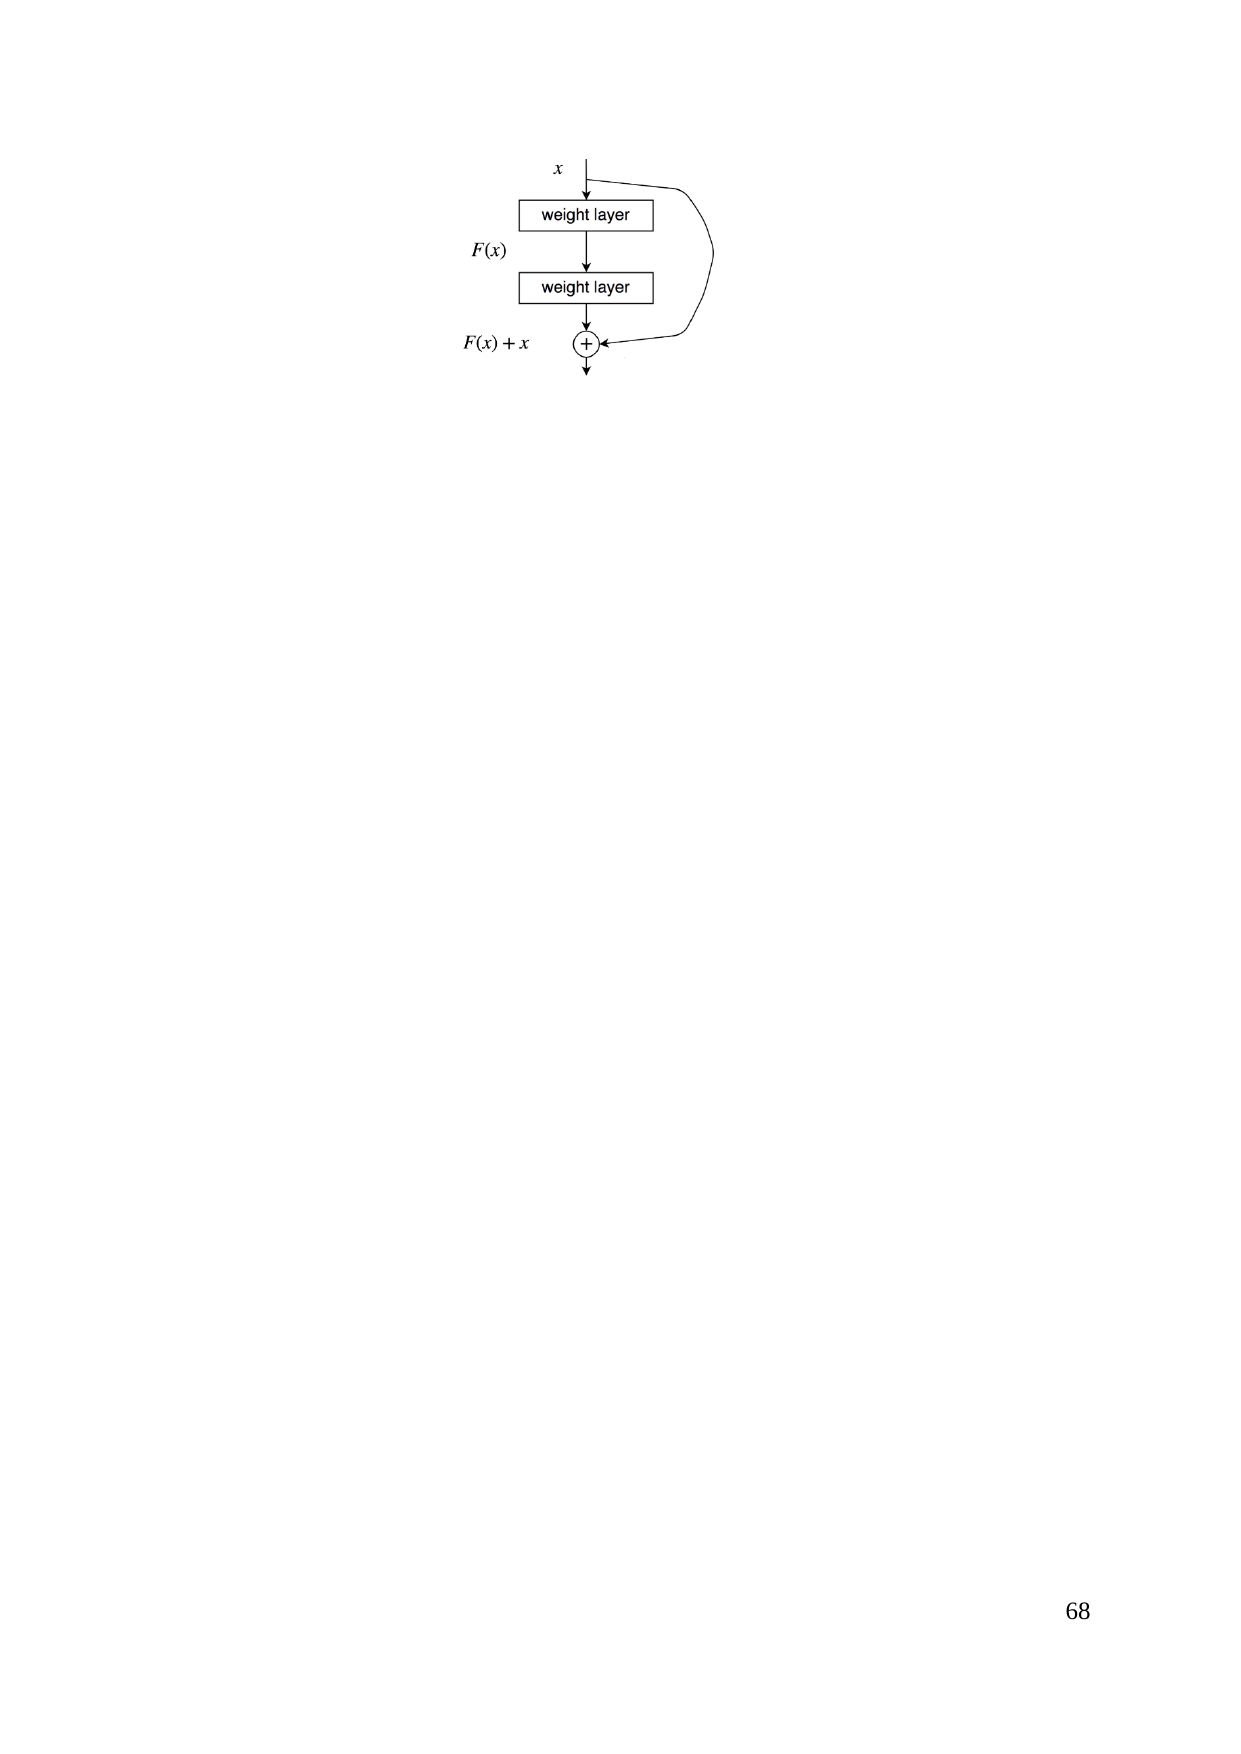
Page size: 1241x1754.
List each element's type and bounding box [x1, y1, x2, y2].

picture [456, 150, 784, 376]
